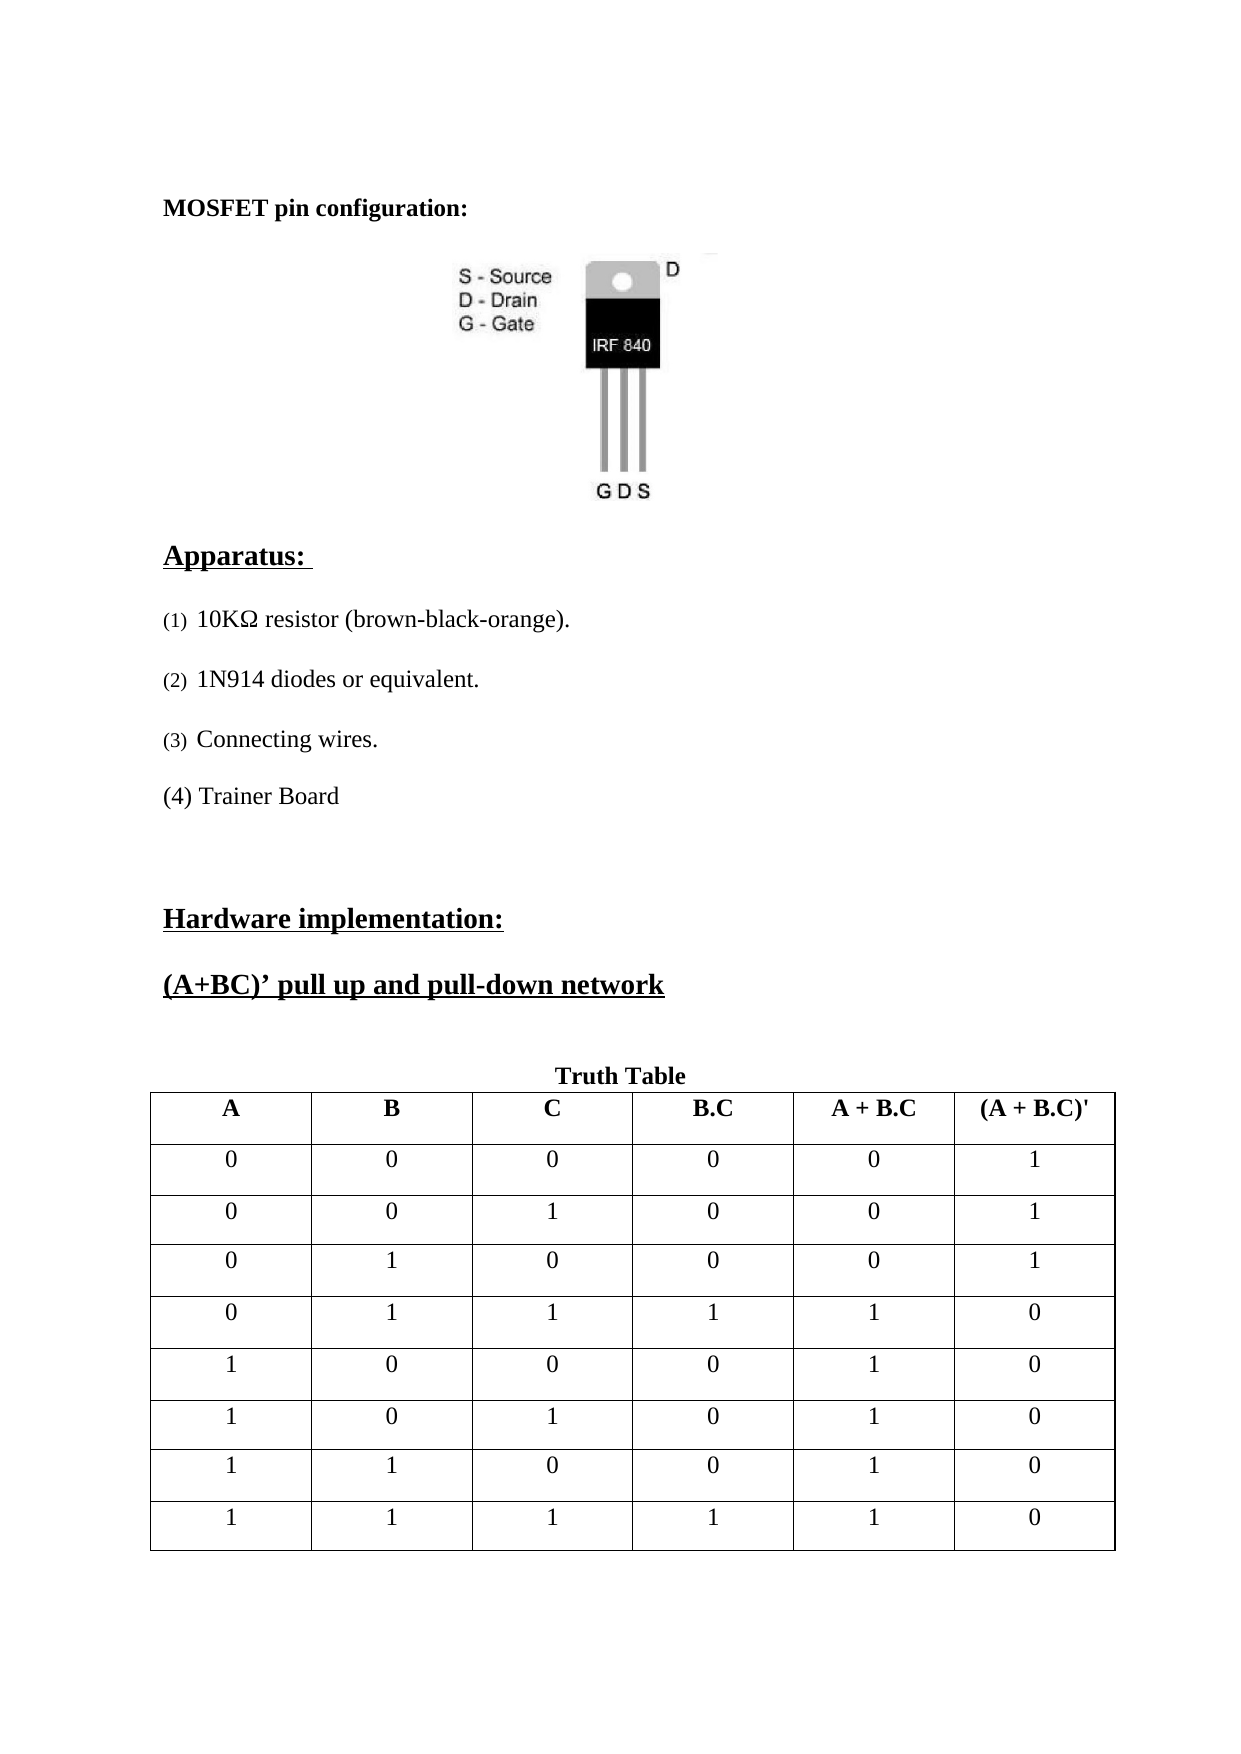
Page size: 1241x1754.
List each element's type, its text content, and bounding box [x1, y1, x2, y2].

table_header C [473, 1093, 632, 1143]
table_cell 0 [473, 1349, 632, 1400]
table_cell 0 [473, 1450, 632, 1501]
list 10KΩ resistor (brown-black-orange). [163, 604, 1063, 633]
table_cell 1 [955, 1245, 1114, 1296]
table_cell 0 [794, 1196, 954, 1244]
table_cell 0 [633, 1145, 793, 1195]
list Connecting wires. [163, 724, 1063, 752]
table_cell 0 [151, 1145, 311, 1195]
text Apparatus: [163, 538, 1090, 572]
table_cell 1 [794, 1349, 954, 1400]
table_cell 1 [473, 1196, 632, 1244]
table_header B.C [633, 1093, 793, 1143]
table_header (A + B.C)' [955, 1093, 1114, 1143]
table_cell 0 [794, 1145, 954, 1195]
table_header A [151, 1093, 311, 1143]
table_cell 0 [633, 1245, 793, 1296]
table_cell 1 [312, 1502, 472, 1549]
table_cell 0 [633, 1196, 793, 1244]
table_cell 0 [955, 1349, 1114, 1400]
table_cell 1 [633, 1502, 793, 1549]
table_cell 0 [633, 1450, 793, 1501]
table_cell 0 [151, 1196, 311, 1244]
table_header A + B.C [794, 1093, 954, 1143]
table_cell 0 [955, 1502, 1114, 1549]
table_cell 1 [473, 1502, 632, 1549]
table_cell 1 [633, 1297, 793, 1348]
table_cell 0 [312, 1349, 472, 1400]
text Hardware implementation: [163, 902, 1063, 935]
table_cell 0 [955, 1297, 1114, 1348]
table_cell 1 [473, 1297, 632, 1348]
text Truth Table [150, 1061, 1090, 1090]
text (A+BC)’ pull up and pull-down network [163, 967, 1063, 1001]
picture [452, 253, 718, 501]
table_cell 1 [794, 1297, 954, 1348]
table_cell 0 [312, 1401, 472, 1449]
table_cell 1 [473, 1401, 632, 1449]
table_cell 1 [151, 1349, 311, 1400]
table_cell 0 [794, 1245, 954, 1296]
table_cell 0 [312, 1196, 472, 1244]
table_cell 0 [151, 1297, 311, 1348]
table_cell 1 [312, 1297, 472, 1348]
table_cell 0 [633, 1349, 793, 1400]
table_header B [312, 1093, 472, 1143]
table_cell 1 [312, 1245, 472, 1296]
table_cell 1 [955, 1145, 1114, 1195]
table_cell 0 [151, 1245, 311, 1296]
text (4) Trainer Board [163, 781, 1063, 810]
table_cell 0 [312, 1145, 472, 1195]
table_cell 0 [955, 1450, 1114, 1501]
text MOSFET pin configuration: [163, 193, 1090, 222]
table_cell 1 [794, 1401, 954, 1449]
table_cell 1 [794, 1450, 954, 1501]
table_cell 1 [955, 1196, 1114, 1244]
table_cell 0 [473, 1145, 632, 1195]
table_cell 0 [955, 1401, 1114, 1449]
table_cell 1 [312, 1450, 472, 1501]
list 1N914 diodes or equivalent. [163, 664, 1063, 693]
table_cell 1 [794, 1502, 954, 1549]
table_cell 1 [151, 1401, 311, 1449]
table_cell 1 [151, 1502, 311, 1549]
table_cell 0 [473, 1245, 632, 1296]
table_cell 1 [151, 1450, 311, 1501]
table_cell 0 [633, 1401, 793, 1449]
